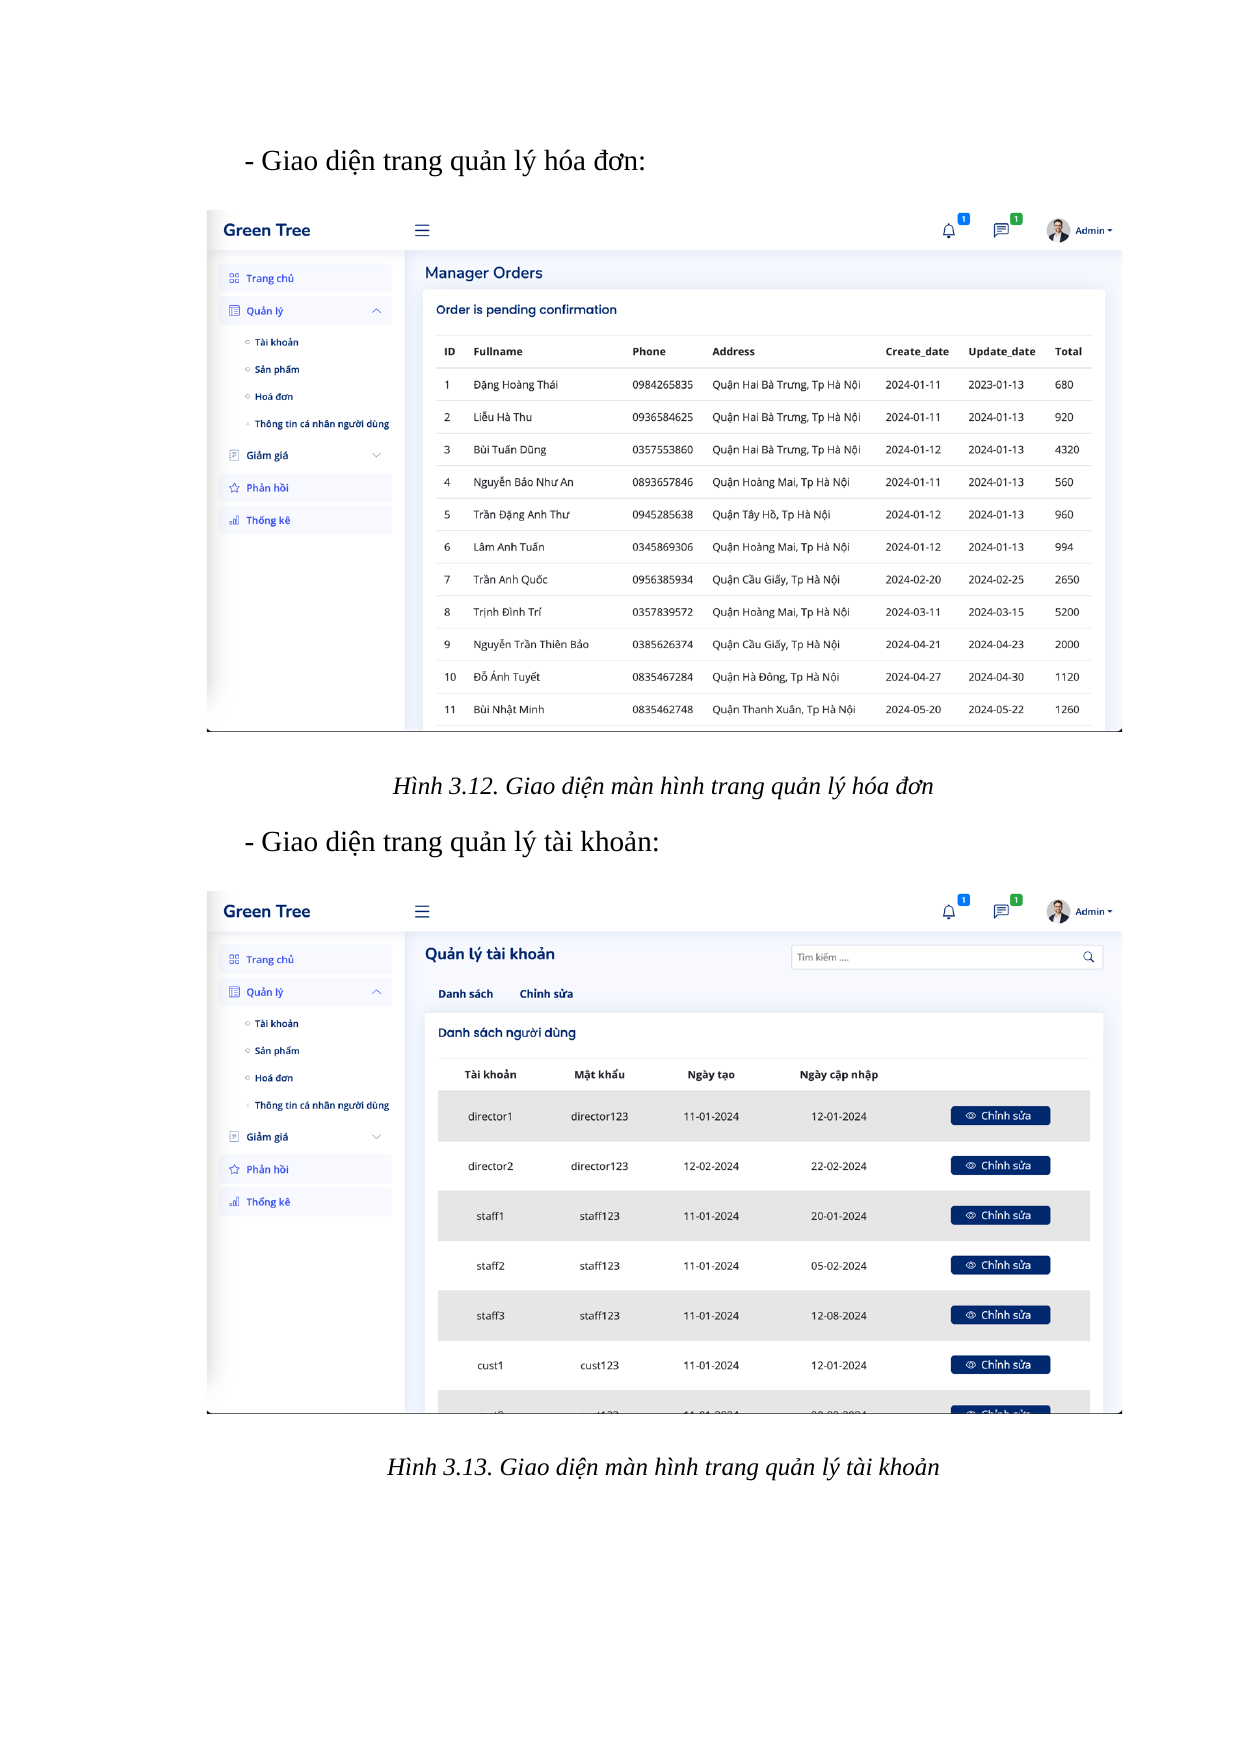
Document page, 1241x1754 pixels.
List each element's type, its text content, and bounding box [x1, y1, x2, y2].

picture [206, 891, 1123, 1414]
picture [206, 210, 1123, 732]
text - Giao diện trang quản lý hóa đơn: [244, 143, 1122, 177]
text Hình 3.12. Giao diện màn hình trang quản lý hóa đơn [207, 771, 1122, 799]
text Hình 3.13. Giao diện màn hình trang quản lý tài khoản [207, 1452, 1122, 1481]
text - Giao diện trang quản lý tài khoản: [244, 824, 1122, 858]
